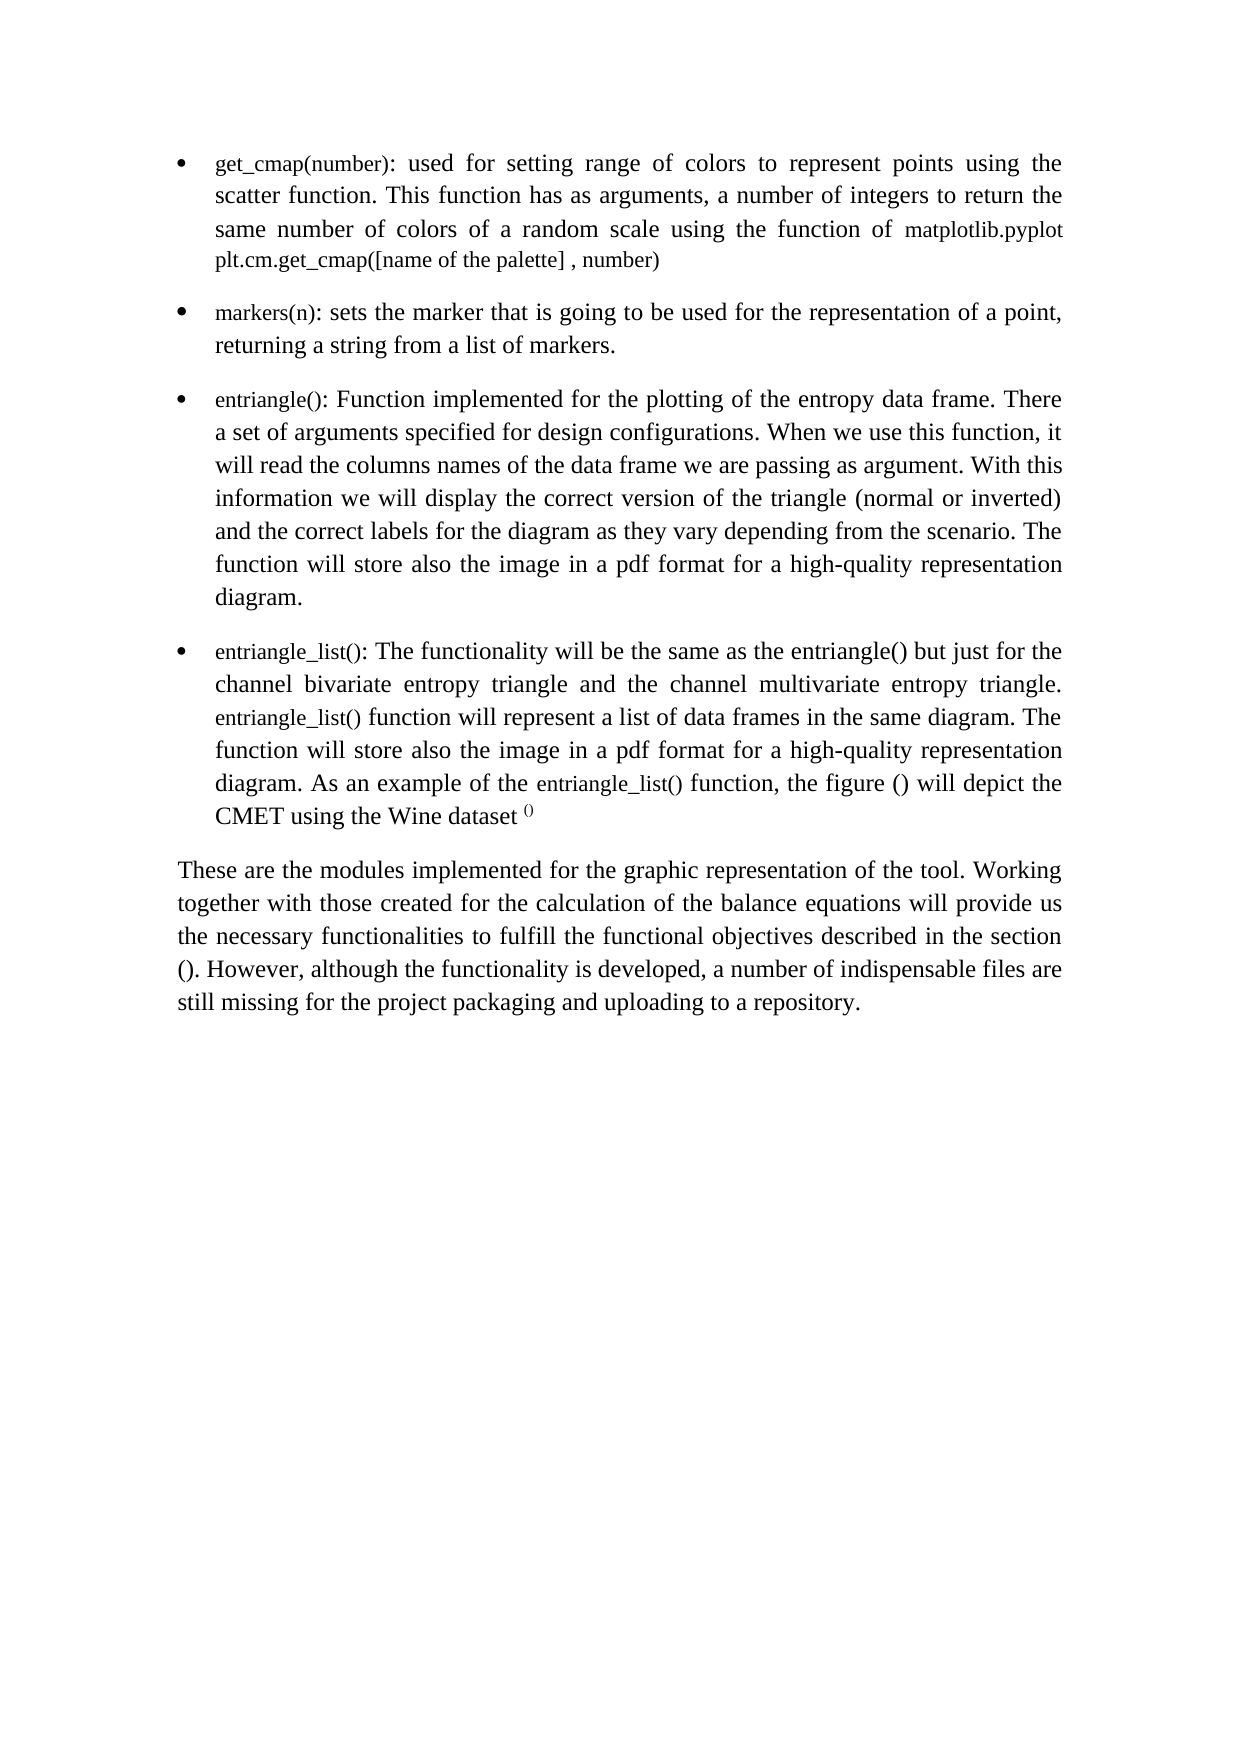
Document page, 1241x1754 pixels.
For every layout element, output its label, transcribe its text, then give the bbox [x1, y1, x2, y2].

list markers(n): sets the marker that is going to be used for the representation of a point, returning a string from a list of markers. [177, 297, 1063, 359]
list entriangle_list(): The functionality will be the same as the entriangle() but just for the channel bivariate entropy triangle and the channel multivariate entropy triangle. entriangle_list() function will represent a list of data frames in the same diagram. The function will store also the image in a pdf format for a high-quality representation diagram. As an example of the entriangle_list() function, the figure () will depict the CMET using the Wine dataset () [177, 636, 1063, 830]
text These are the modules implemented for the graphic representation of the tool. Working together with those created for the calculation of the balance equations will provide us the necessary functionalities to fulfill the functional objectives described in the section (). However, although the functionality is developed, a number of indispensable files are still missing for the project packaging and uploading to a repository. [177, 855, 1063, 1016]
list entriangle(): Function implemented for the plotting of the entropy data frame. There a set of arguments specified for design configurations. When we use this function, it will read the columns names of the data frame we are passing as argument. With this information we will display the correct version of the triangle (normal or inverted) and the correct labels for the diagram as they vary depending from the scenario. The function will store also the image in a pdf format for a high-quality representation diagram. [177, 384, 1063, 611]
list get_cmap(number): used for setting range of colors to represent points using the scatter function. This function has as arguments, a number of integers to return the same number of colors of a random scale using the function of matplotlib.pyplot plt.cm.get_cmap([name of the palette] , number) [177, 148, 1063, 273]
